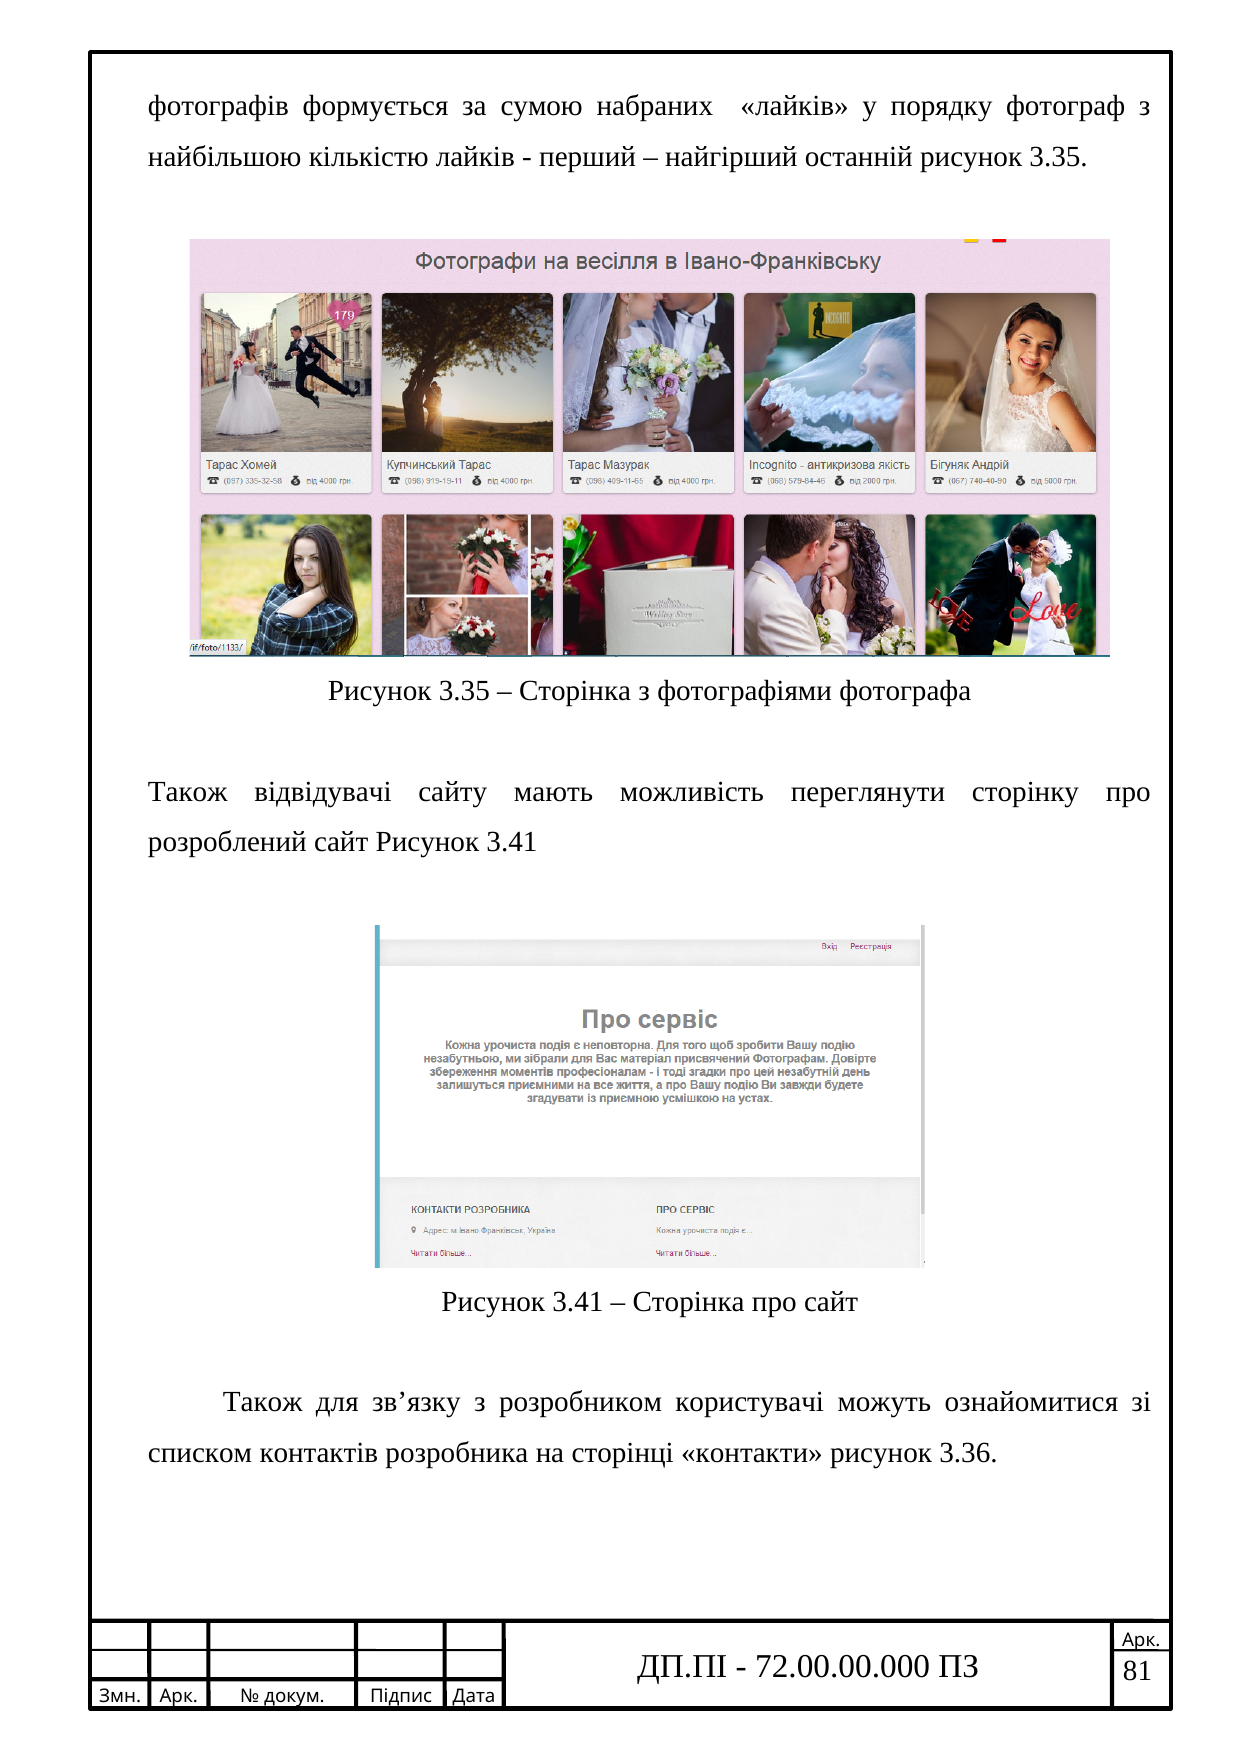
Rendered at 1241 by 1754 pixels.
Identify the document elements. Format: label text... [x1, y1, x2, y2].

picture [189, 239, 1110, 657]
text Також відвідувачі сайту мають можливість переглянути сторінку про розроблений сайт Рисунок 3.41 [148, 774, 1152, 858]
text Рисунок 3.41 – Сторінка про сайт [148, 1284, 1152, 1317]
text Також для зв’язку з розробником користувачі можуть ознайомитися зі списком контактів розробника на сторінці «контакти» рисунок 3.36. [148, 1384, 1152, 1468]
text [148, 88, 1152, 172]
picture [374, 925, 925, 1268]
text Рисунок 3.35 – Сторінка з фотографіями фотографа [148, 673, 1152, 707]
